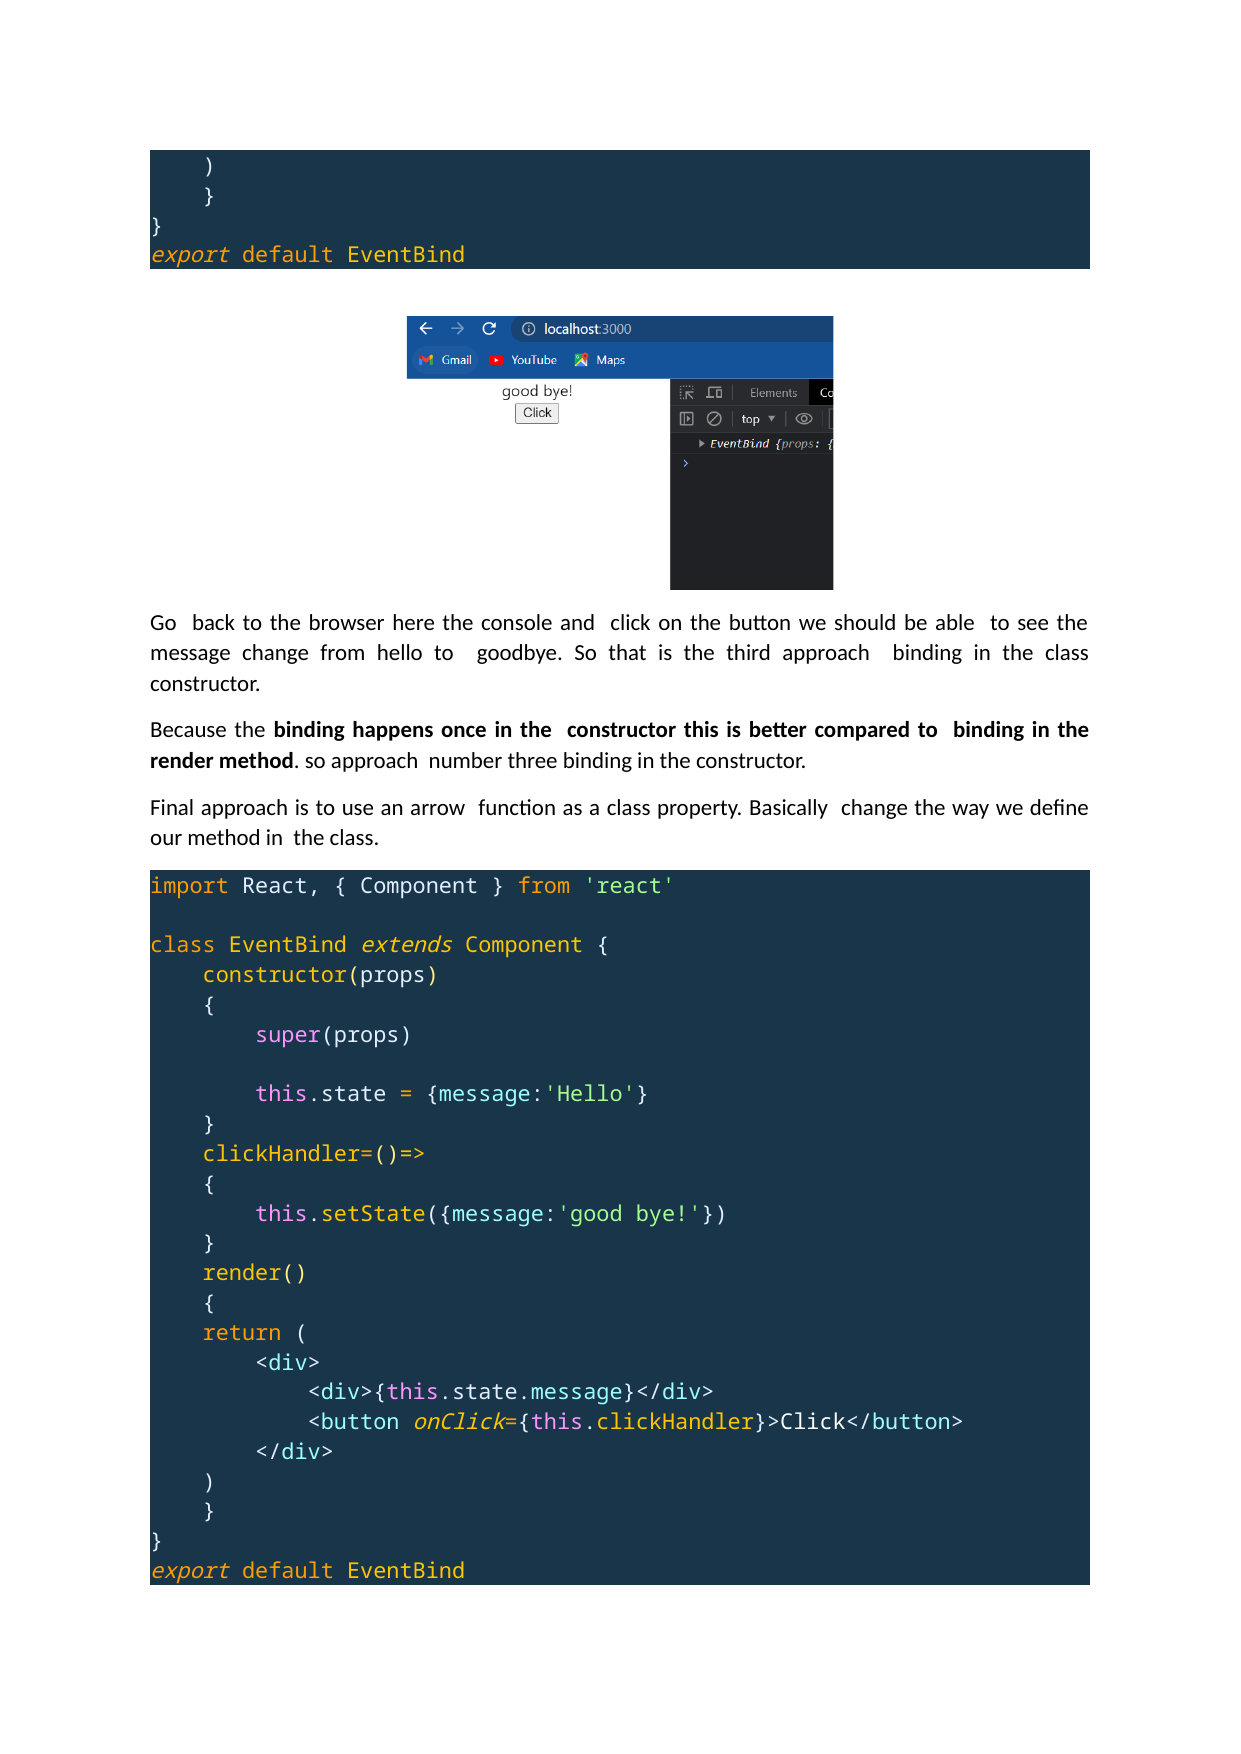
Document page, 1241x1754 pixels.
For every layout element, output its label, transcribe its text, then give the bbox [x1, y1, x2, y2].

text render() [150, 1257, 1090, 1287]
text ) [150, 1466, 1090, 1495]
text class EventBind extends Component { [150, 929, 1090, 959]
text import React, { Component } from 'react' [150, 870, 1090, 899]
text Go back to the browser here the console and click on the button we should be able to see the message change from hello to goodbye. So that is the third approach binding in the class constructor. [150, 608, 1090, 697]
text { [150, 989, 1090, 1019]
text export default EventBind [150, 1555, 1090, 1585]
text Final approach is to use an arrow function as a class property. Basically change the way we define our method in the class. [150, 793, 1090, 851]
text constructor(props) [150, 959, 1090, 989]
text } [150, 1108, 1090, 1138]
text } [150, 180, 1090, 209]
text super(props) [150, 1019, 1090, 1048]
text { [150, 1168, 1090, 1197]
text { [150, 1287, 1090, 1317]
text ) [150, 150, 1090, 180]
text export default EventBind [150, 239, 1090, 269]
picture [406, 316, 834, 590]
text clickHandler=()=> [150, 1138, 1090, 1168]
text } [150, 1495, 1090, 1525]
text <div>{this.state.message}</div> [150, 1376, 1090, 1406]
text this.setState({message:'good bye!'}) [150, 1197, 1090, 1227]
text return ( [150, 1317, 1090, 1346]
text } [150, 209, 1090, 239]
text Because the binding happens once in the constructor this is better compared to binding in the render method. so approach number three binding in the constructor. [150, 716, 1090, 774]
text <div> [150, 1346, 1090, 1376]
text } [150, 1525, 1090, 1555]
text } [150, 1227, 1090, 1257]
text <button onClick={this.clickHandler}>Click</button> [150, 1406, 1090, 1436]
text </div> [150, 1436, 1090, 1466]
text this.state = {message:'Hello'} [150, 1078, 1090, 1108]
